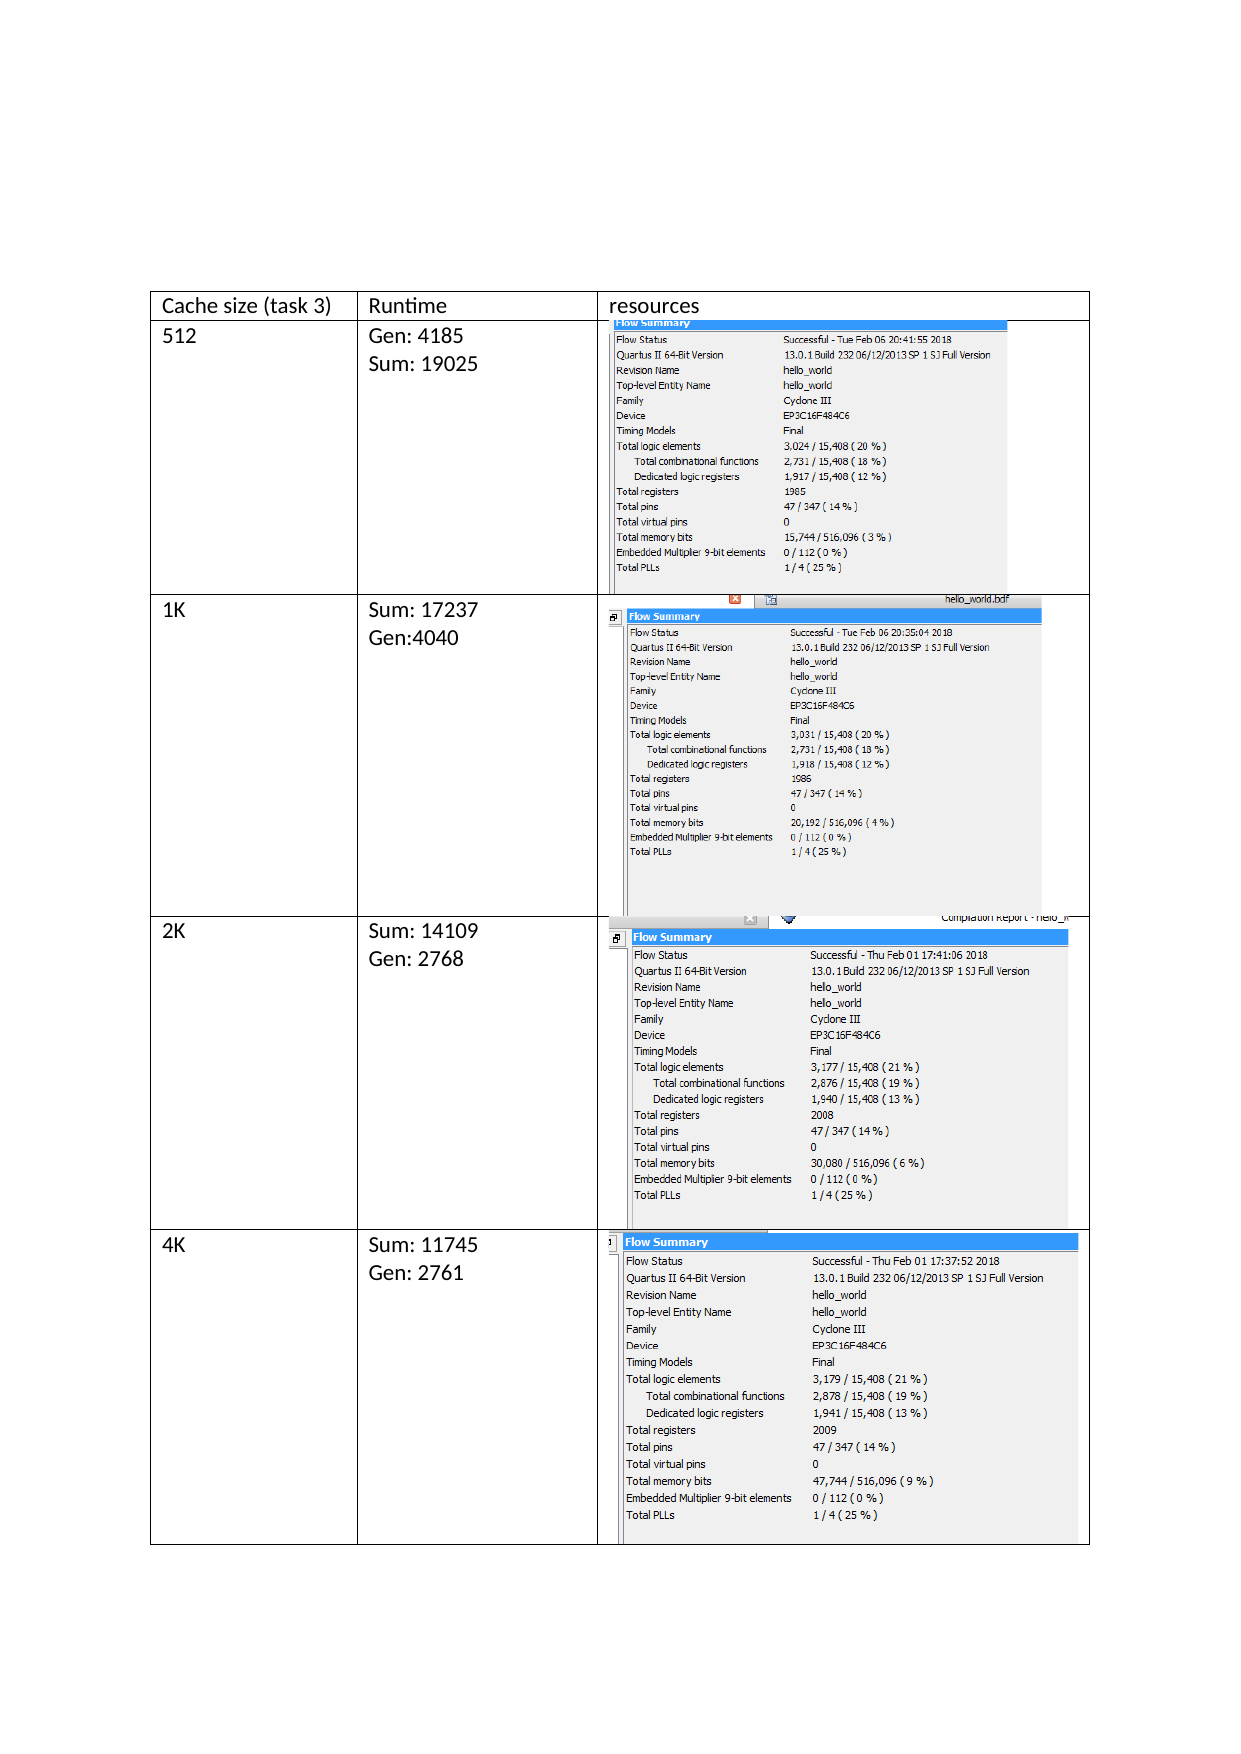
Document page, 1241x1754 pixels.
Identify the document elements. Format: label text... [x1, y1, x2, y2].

table_cell [598, 595, 608, 916]
table_cell 2K [151, 917, 357, 1229]
table_cell [1042, 595, 1089, 916]
table_cell [598, 917, 608, 1229]
table_cell [1079, 1230, 1089, 1544]
table_cell Sum: 11745 Gen: 2761 [358, 1230, 597, 1544]
table_cell 512 [151, 321, 357, 594]
table_cell [598, 1230, 608, 1544]
table_header Cache size (task 3) [151, 292, 357, 320]
table_cell [1069, 917, 1089, 1229]
table_cell Gen: 4185 Sum: 19025 [358, 321, 597, 594]
picture [608, 320, 1008, 594]
table_header resources [598, 292, 1089, 320]
table_header Runtime [358, 292, 597, 320]
table_cell [1008, 321, 1089, 594]
table_cell Sum: 14109 Gen: 2768 [358, 917, 597, 1229]
table_cell Sum: 17237 Gen:4040 [358, 595, 597, 916]
table_cell 4K [151, 1230, 357, 1544]
table_cell [598, 321, 608, 594]
table_cell 1K [151, 595, 357, 916]
picture [608, 595, 1069, 1229]
picture [608, 1230, 1079, 1544]
